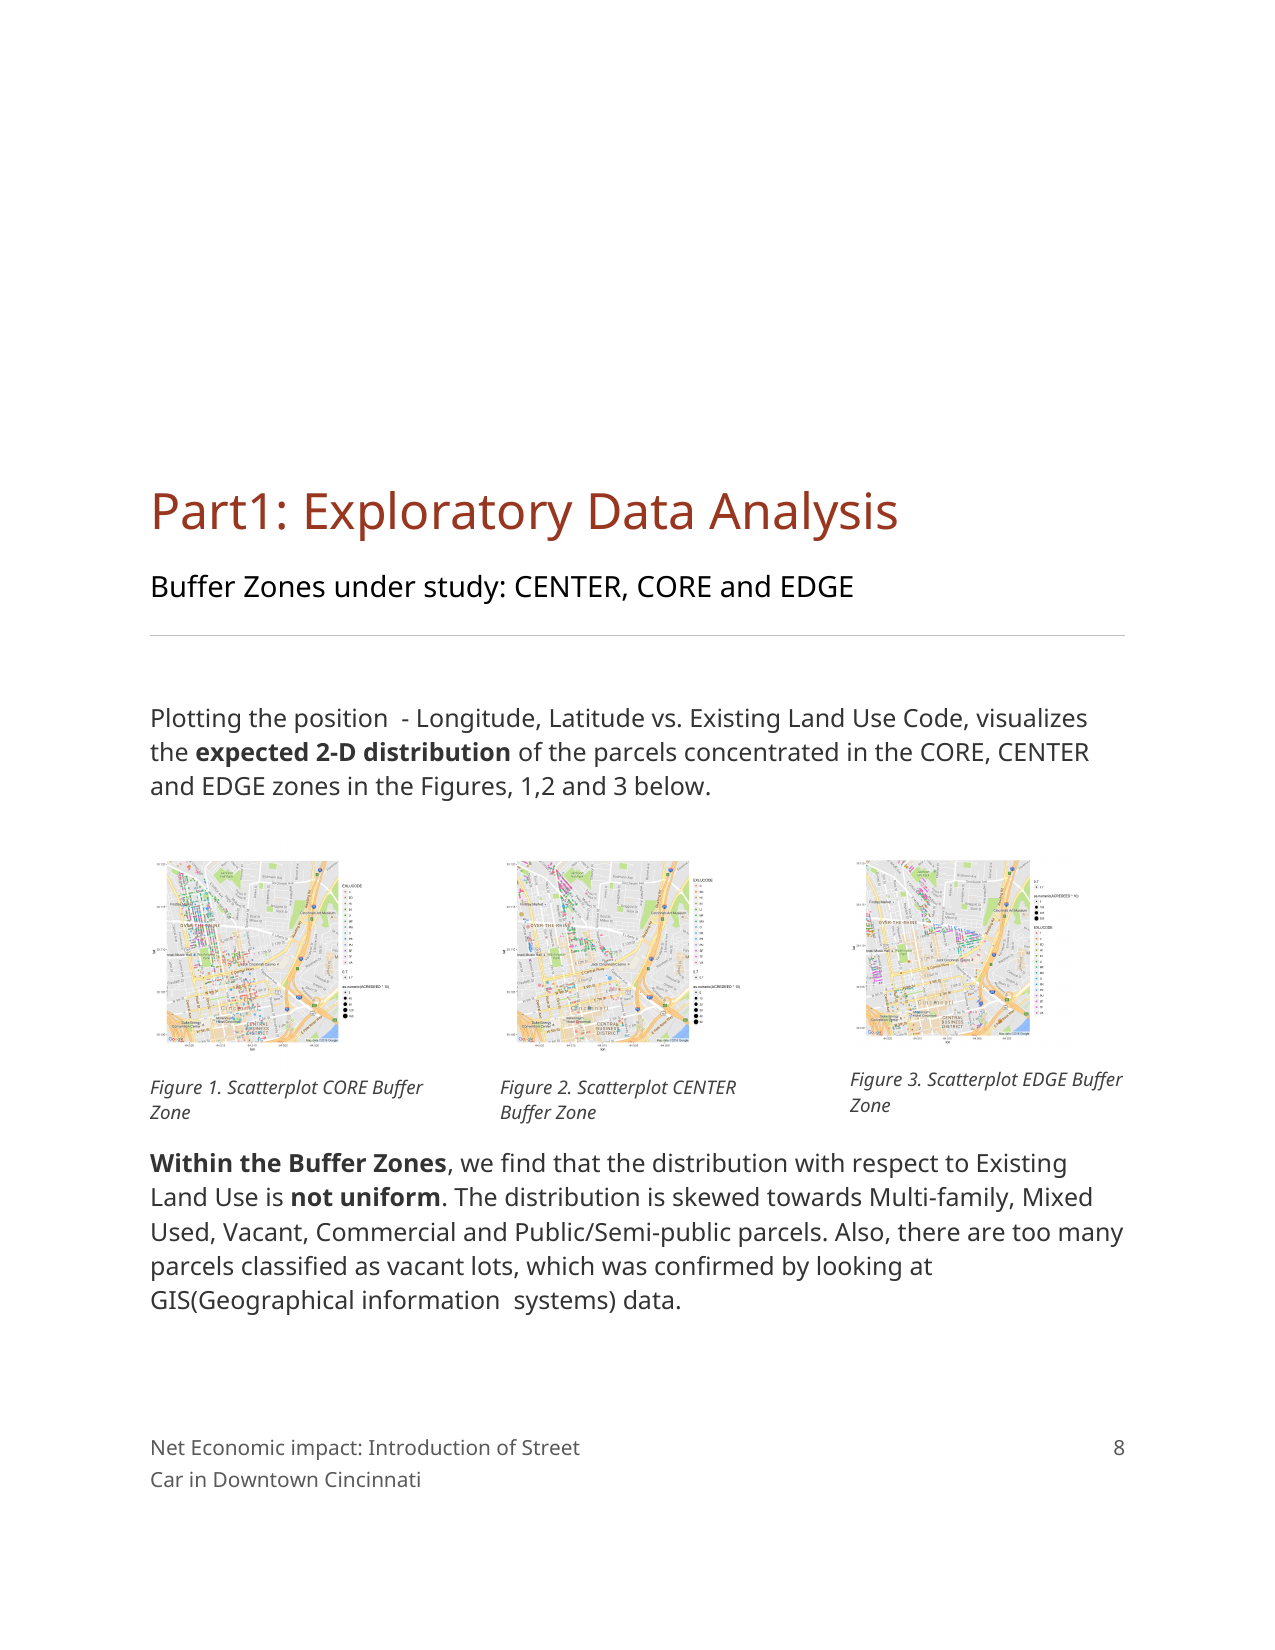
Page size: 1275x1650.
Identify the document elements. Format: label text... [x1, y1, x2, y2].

subtitle Buffer Zones under study: CENTER, CORE and EDGE [150, 567, 1125, 635]
picture [150, 837, 395, 1075]
picture [850, 837, 1084, 1067]
text Within the Buffer Zones, we find that the distribution with respect to Existing Land Use is not uniform. The distribution is skewed towards Multi-family, Mixed Used, Vacant, Commercial and Public/Semi-public parcels. Also, there are too many parcels classified as vacant lots, which was confirmed by looking at GIS(Geographical information systems) data. [150, 1146, 1125, 1316]
picture [500, 837, 746, 1075]
subtitle Part1: Exploratory Data Analysis [150, 476, 1125, 544]
text Plotting the position - Longitude, Latitude vs. Existing Land Use Code, visualizes the expected 2-D distribution of the parcels concentrated in the CORE, CENTER and EDGE zones in the Figures, 1,2 and 3 below. [150, 701, 1125, 803]
